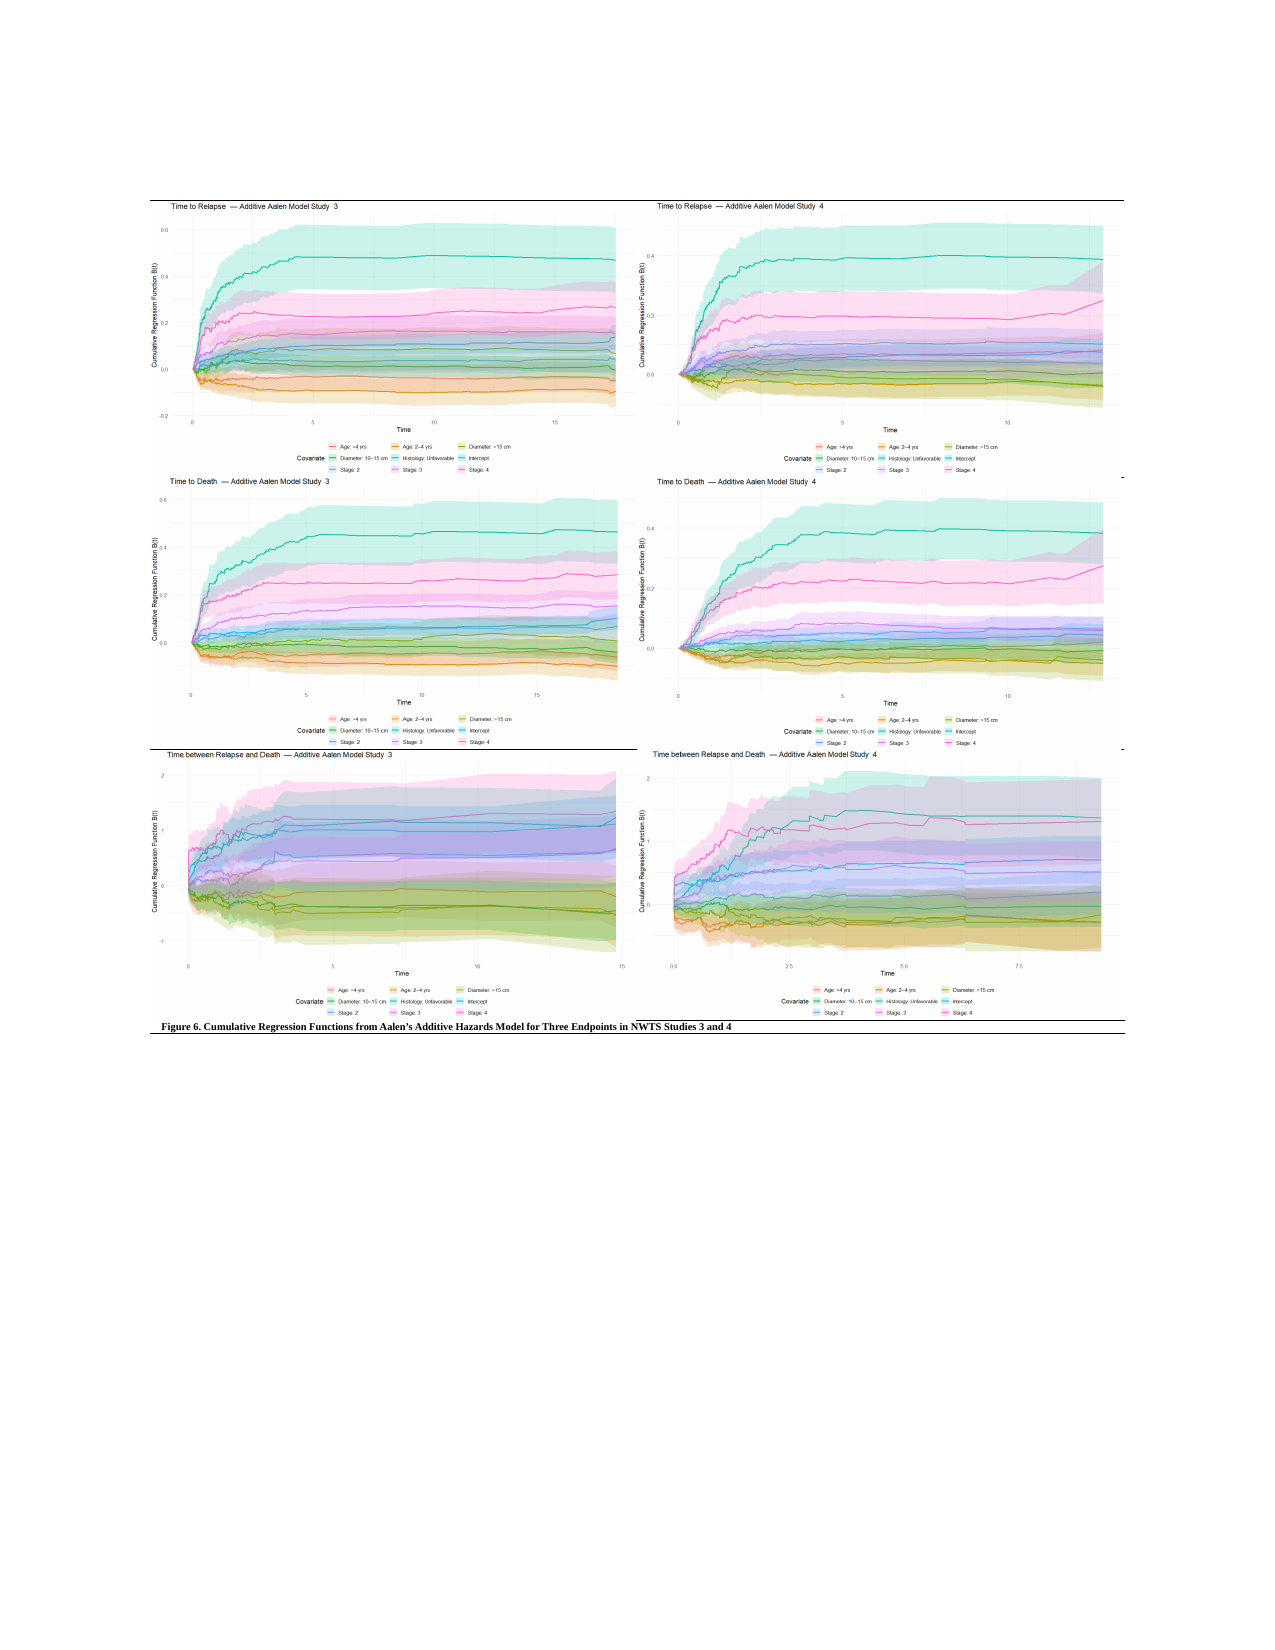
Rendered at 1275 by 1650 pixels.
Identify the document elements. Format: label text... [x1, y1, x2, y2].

picture [150, 201, 1122, 1021]
